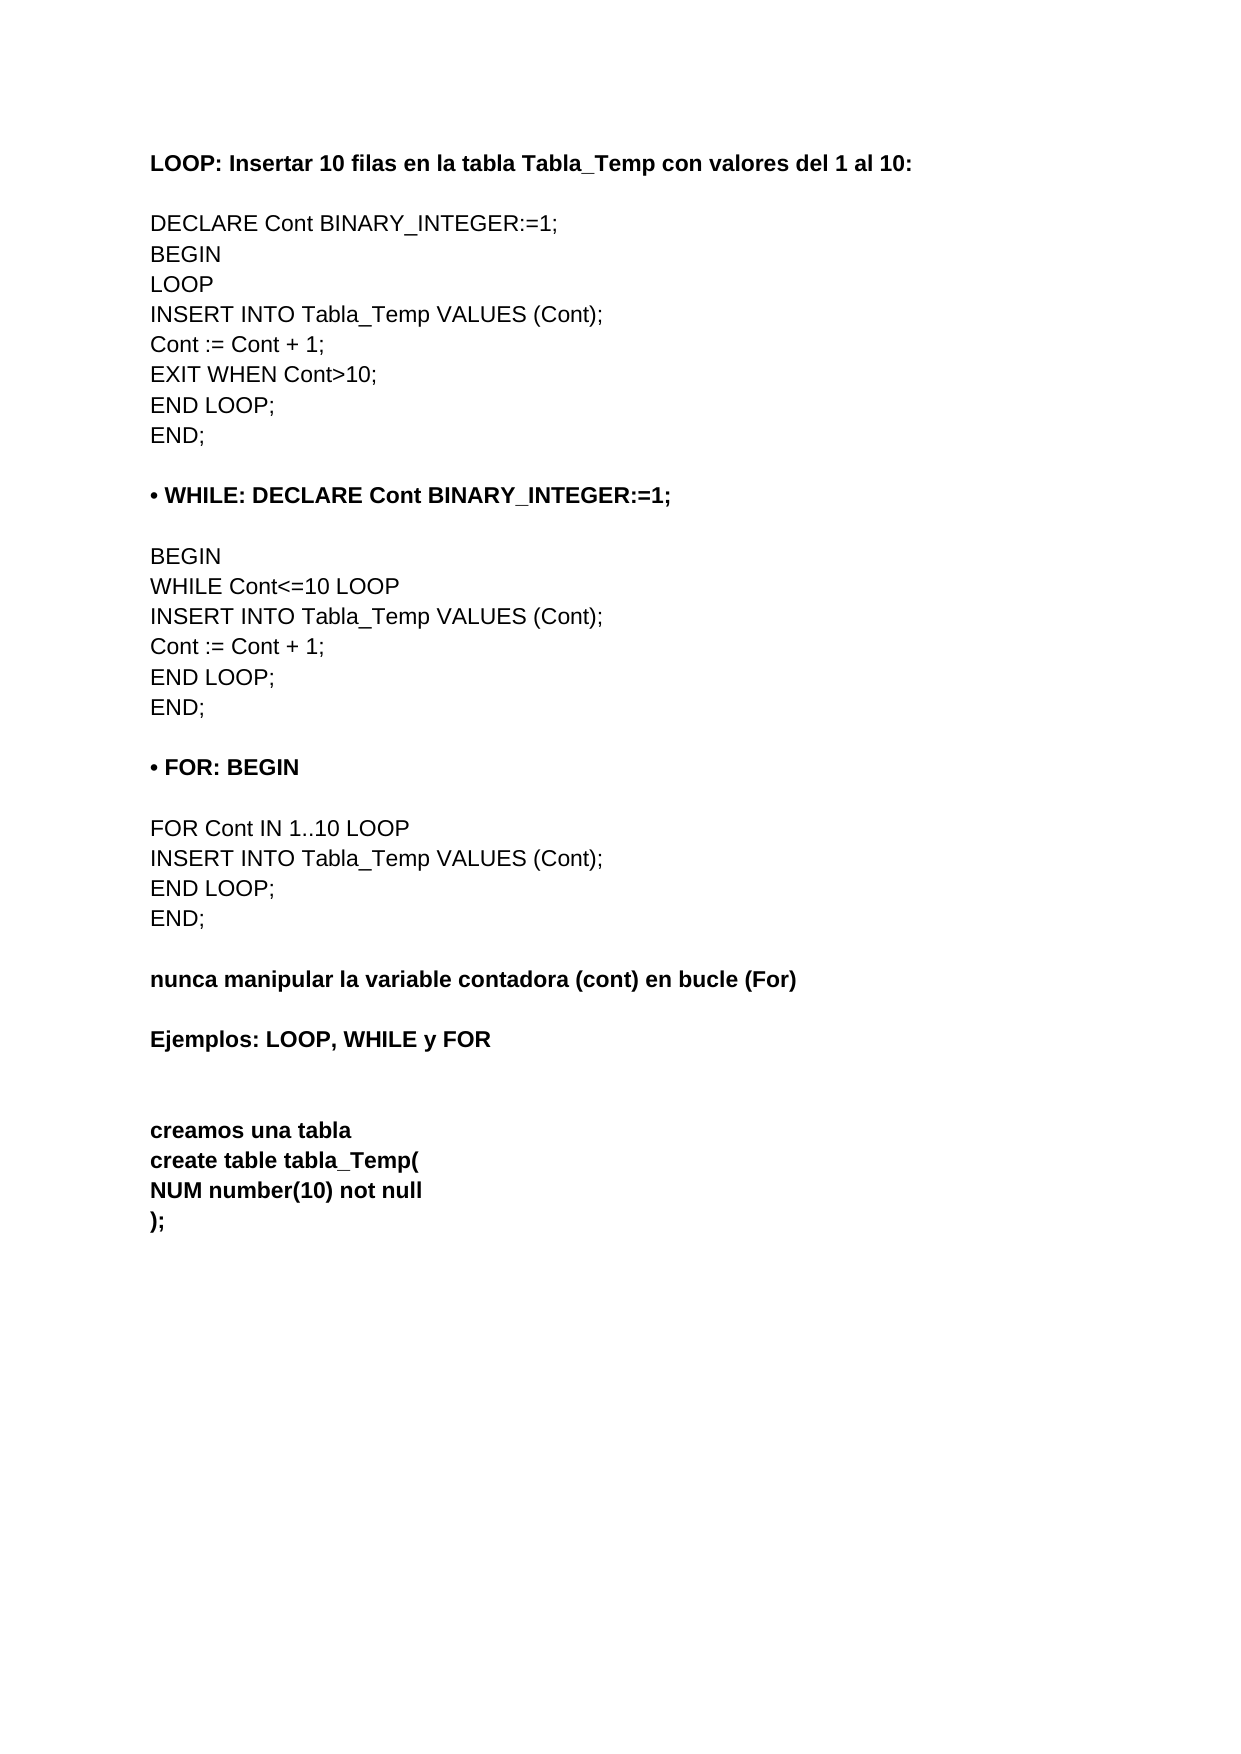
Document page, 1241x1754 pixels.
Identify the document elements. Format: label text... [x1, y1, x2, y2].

text Cont := Cont + 1; [150, 633, 1090, 660]
text • WHILE: DECLARE Cont BINARY_INTEGER:=1; [150, 482, 1090, 509]
text ); [150, 1207, 1090, 1234]
text nunca manipular la variable contadora (cont) en bucle (For) [150, 966, 1090, 992]
text Cont := Cont + 1; [150, 331, 1090, 358]
text END LOOP; [150, 875, 1090, 901]
text EXIT WHEN Cont>10; [150, 361, 1090, 388]
text NUM number(10) not null [150, 1177, 1090, 1203]
text Ejemplos: LOOP, WHILE y FOR [150, 1026, 1090, 1052]
text END; [150, 694, 1090, 720]
text FOR Cont IN 1..10 LOOP [150, 814, 1090, 841]
text END LOOP; [150, 663, 1090, 690]
text • FOR: BEGIN [150, 754, 1090, 781]
text creamos una tabla [150, 1117, 1090, 1143]
text create table tabla_Temp( [150, 1147, 1090, 1173]
text INSERT INTO Tabla_Temp VALUES (Cont); [150, 301, 1090, 327]
text INSERT INTO Tabla_Temp VALUES (Cont); [150, 603, 1090, 629]
text INSERT INTO Tabla_Temp VALUES (Cont); [150, 845, 1090, 871]
text LOOP [150, 271, 1090, 297]
text END; [150, 422, 1090, 448]
text BEGIN [150, 543, 1090, 569]
text DECLARE Cont BINARY_INTEGER:=1; [150, 210, 1090, 237]
text BEGIN [150, 241, 1090, 267]
text END; [150, 905, 1090, 932]
text WHILE Cont<=10 LOOP [150, 573, 1090, 599]
text END LOOP; [150, 392, 1090, 418]
text LOOP: Insertar 10 filas en la tabla Tabla_Temp con valores del 1 al 10: [150, 150, 1090, 176]
